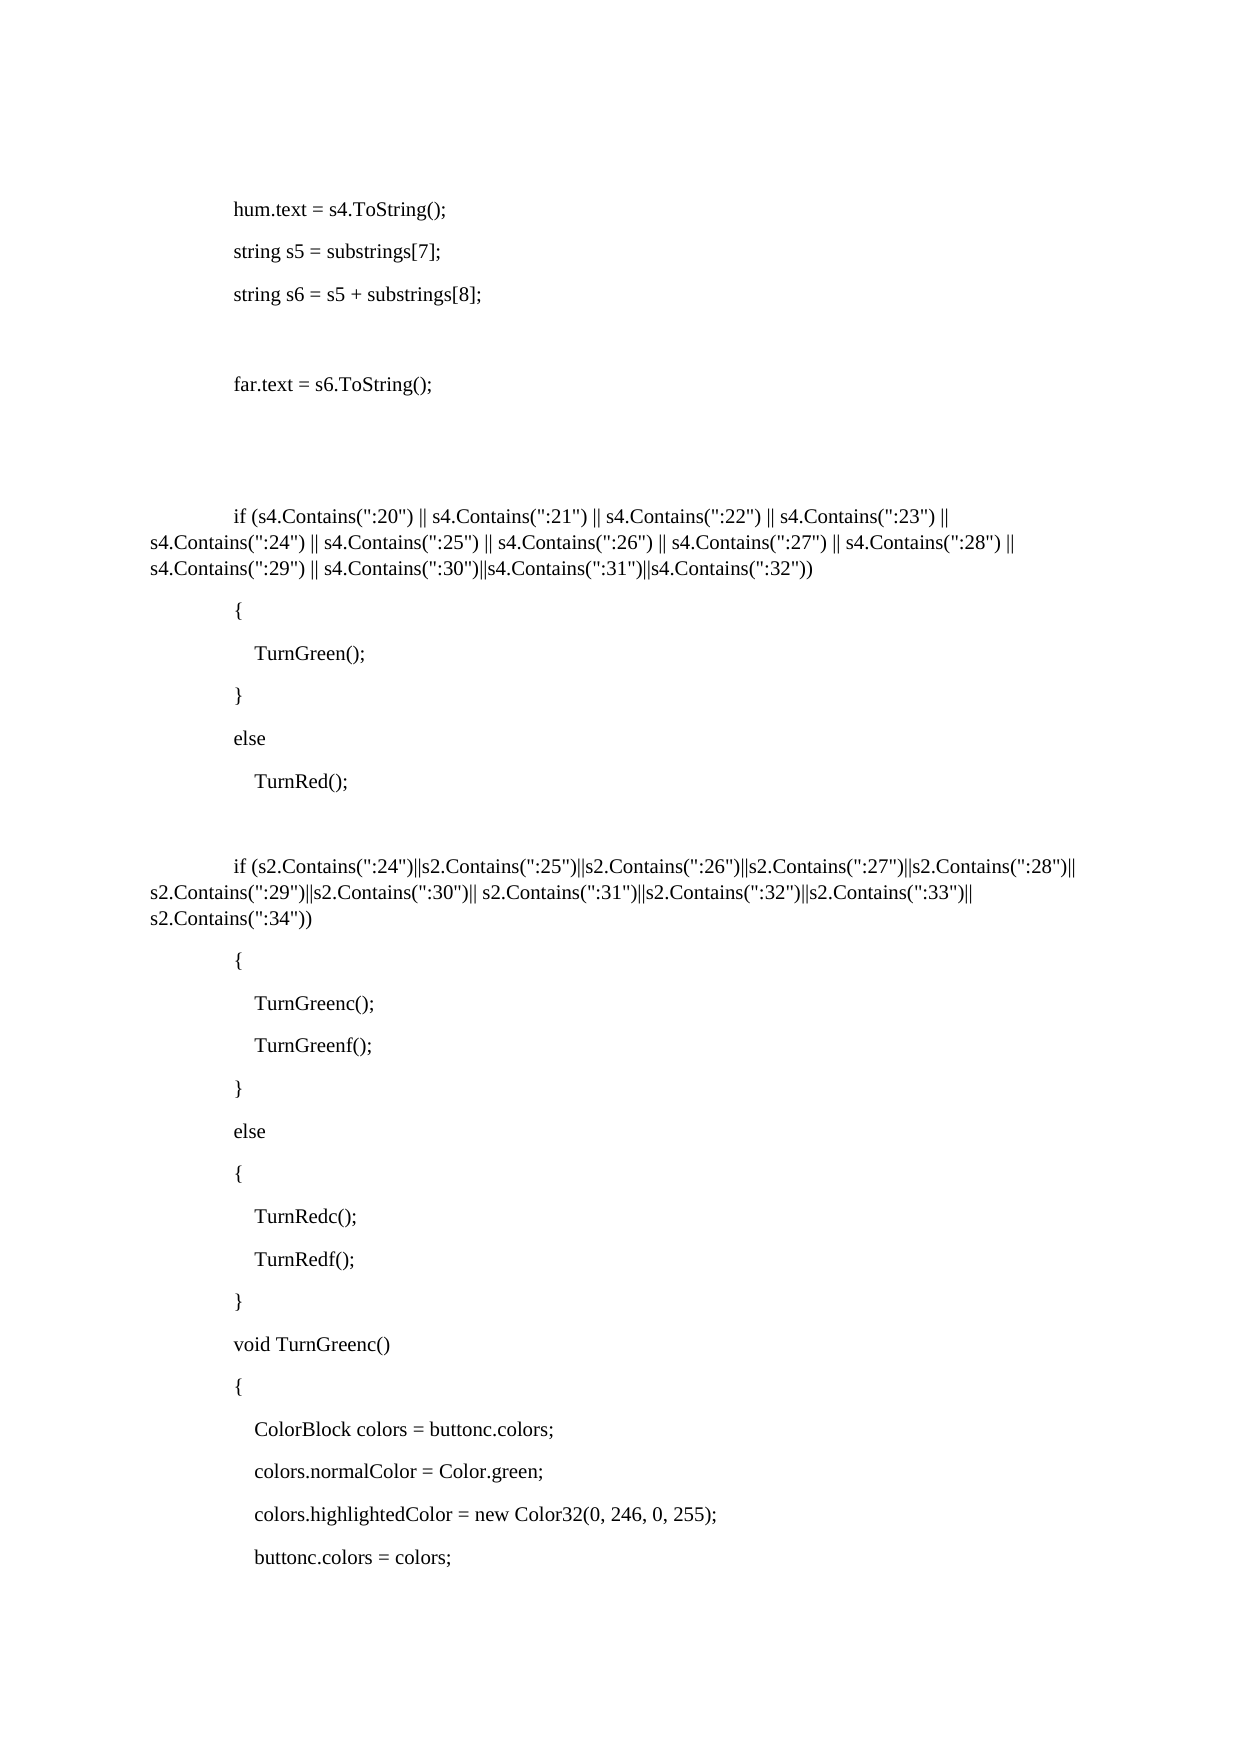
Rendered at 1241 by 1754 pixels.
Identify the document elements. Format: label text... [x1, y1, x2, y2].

text hum.text = s4.ToString(); [150, 197, 1090, 221]
text { [150, 1161, 1090, 1185]
text string s5 = substrings[7]; [150, 239, 1090, 263]
text { [150, 1374, 1090, 1398]
text { [150, 598, 1090, 622]
text TurnGreen(); [150, 641, 1090, 665]
text string s6 = s5 + substrings[8]; [150, 282, 1090, 306]
text } [150, 683, 1090, 707]
text else [150, 726, 1090, 750]
text colors.highlightedColor = new Color32(0, 246, 0, 255); [150, 1502, 1090, 1526]
text buttonc.colors = colors; [150, 1545, 1090, 1569]
text } [150, 1076, 1090, 1100]
text ColorBlock colors = buttonc.colors; [150, 1417, 1090, 1441]
text colors.normalColor = Color.green; [150, 1459, 1090, 1483]
text else [150, 1119, 1090, 1143]
text far.text = s6.ToString(); [150, 372, 1090, 396]
text if (s2.Contains(":24")||s2.Contains(":25")||s2.Contains(":26")||s2.Contains(":27")||s2.Contains(":28")||s2.Contains(":29")||s2.Contains(":30")|| s2.Contains(":31")||s2.Contains(":32")||s2.Contains(":33")||s2.Contains(":34")) [150, 854, 1090, 930]
text TurnRedf(); [150, 1246, 1090, 1271]
text TurnRedc(); [150, 1204, 1090, 1228]
text if (s4.Contains(":20") || s4.Contains(":21") || s4.Contains(":22") || s4.Contains(":23") || s4.Contains(":24") || s4.Contains(":25") || s4.Contains(":26") || s4.Contains(":27") || s4.Contains(":28") || s4.Contains(":29") || s4.Contains(":30")||s4.Contains(":31")||s4.Contains(":32")) [150, 504, 1090, 579]
text TurnRed(); [150, 768, 1090, 793]
text } [150, 1289, 1090, 1313]
text void TurnGreenc() [150, 1332, 1090, 1356]
text { [150, 948, 1090, 972]
text TurnGreenc(); [150, 991, 1090, 1015]
text TurnGreenf(); [150, 1033, 1090, 1057]
